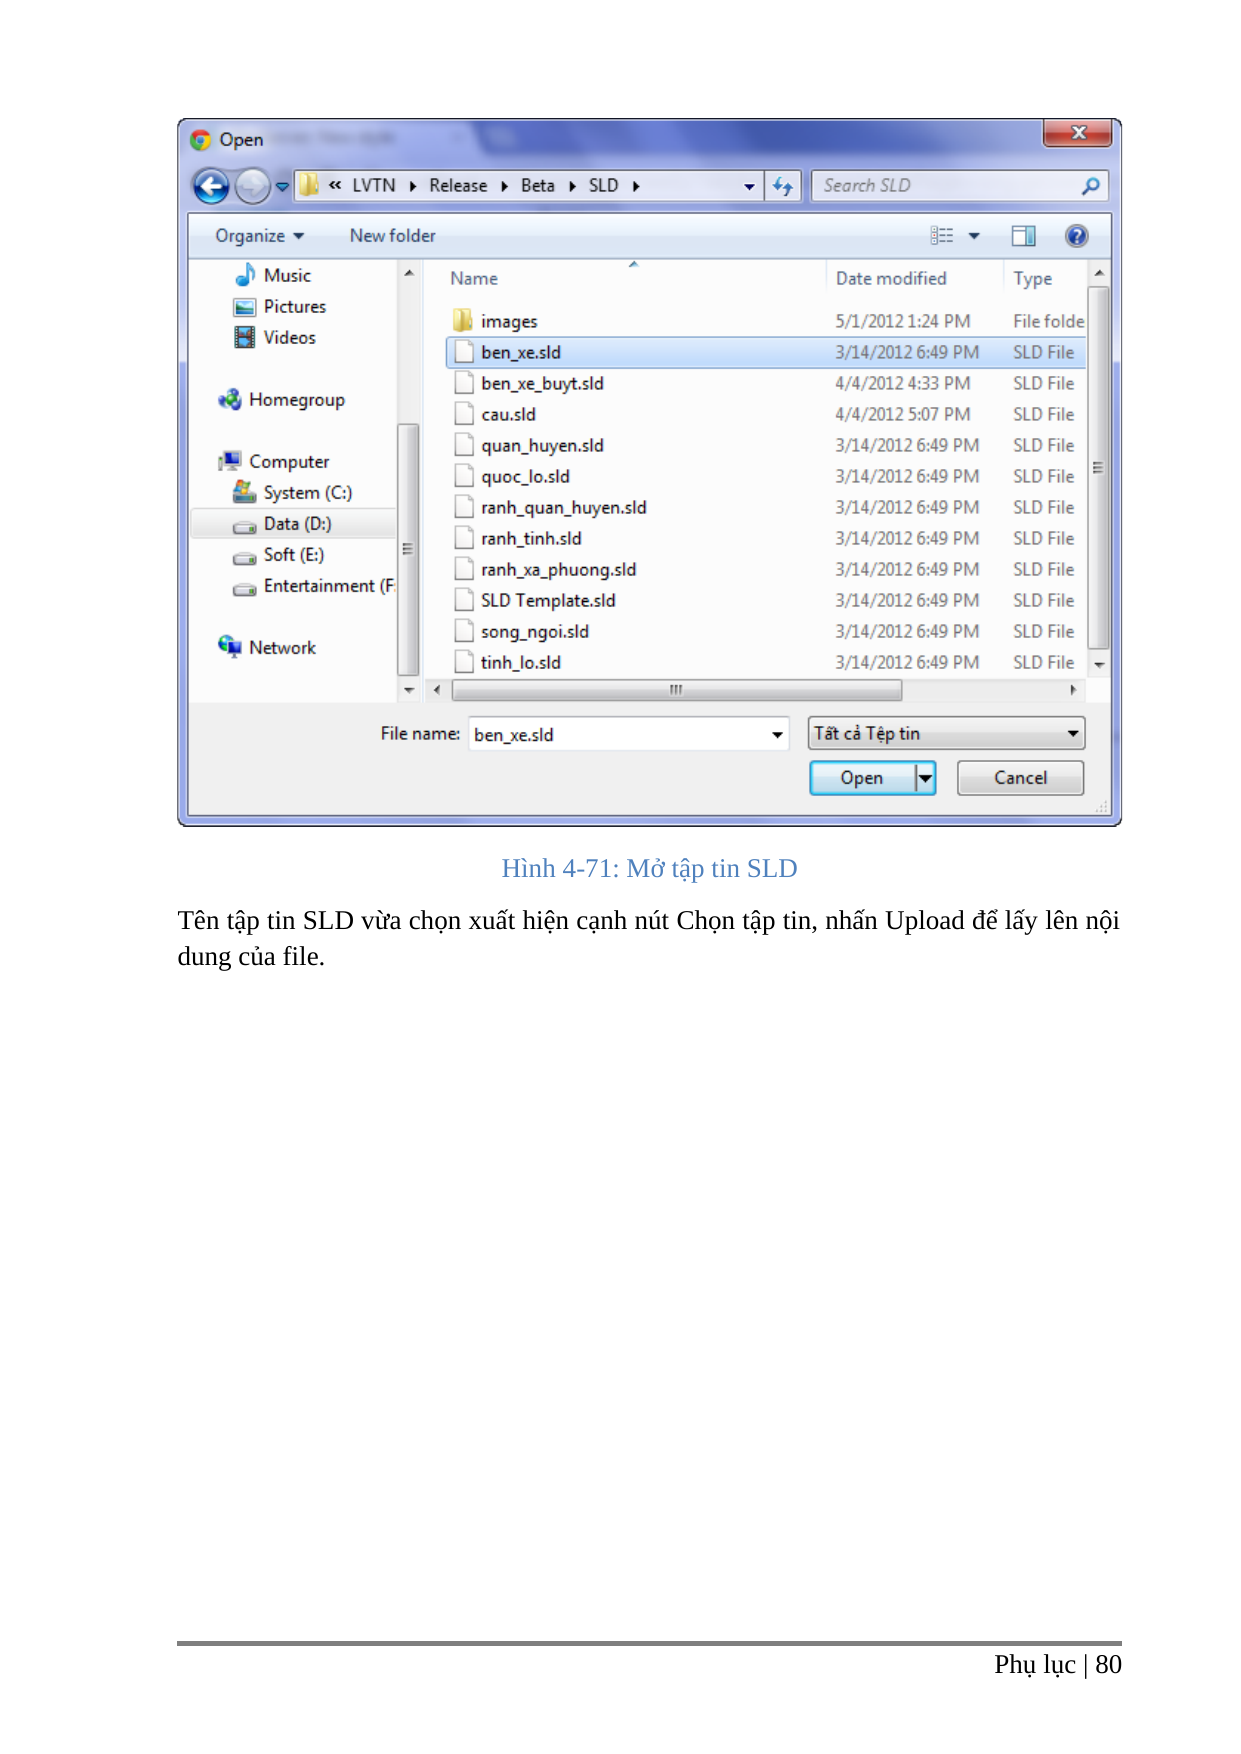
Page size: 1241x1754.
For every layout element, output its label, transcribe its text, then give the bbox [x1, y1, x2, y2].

text Tên tập tin SLD vừa chọn xuất hiện cạnh nút Chọn tập tin, nhấn Upload để lấy lên nội dung của file. [177, 904, 1122, 971]
picture [177, 118, 1123, 827]
